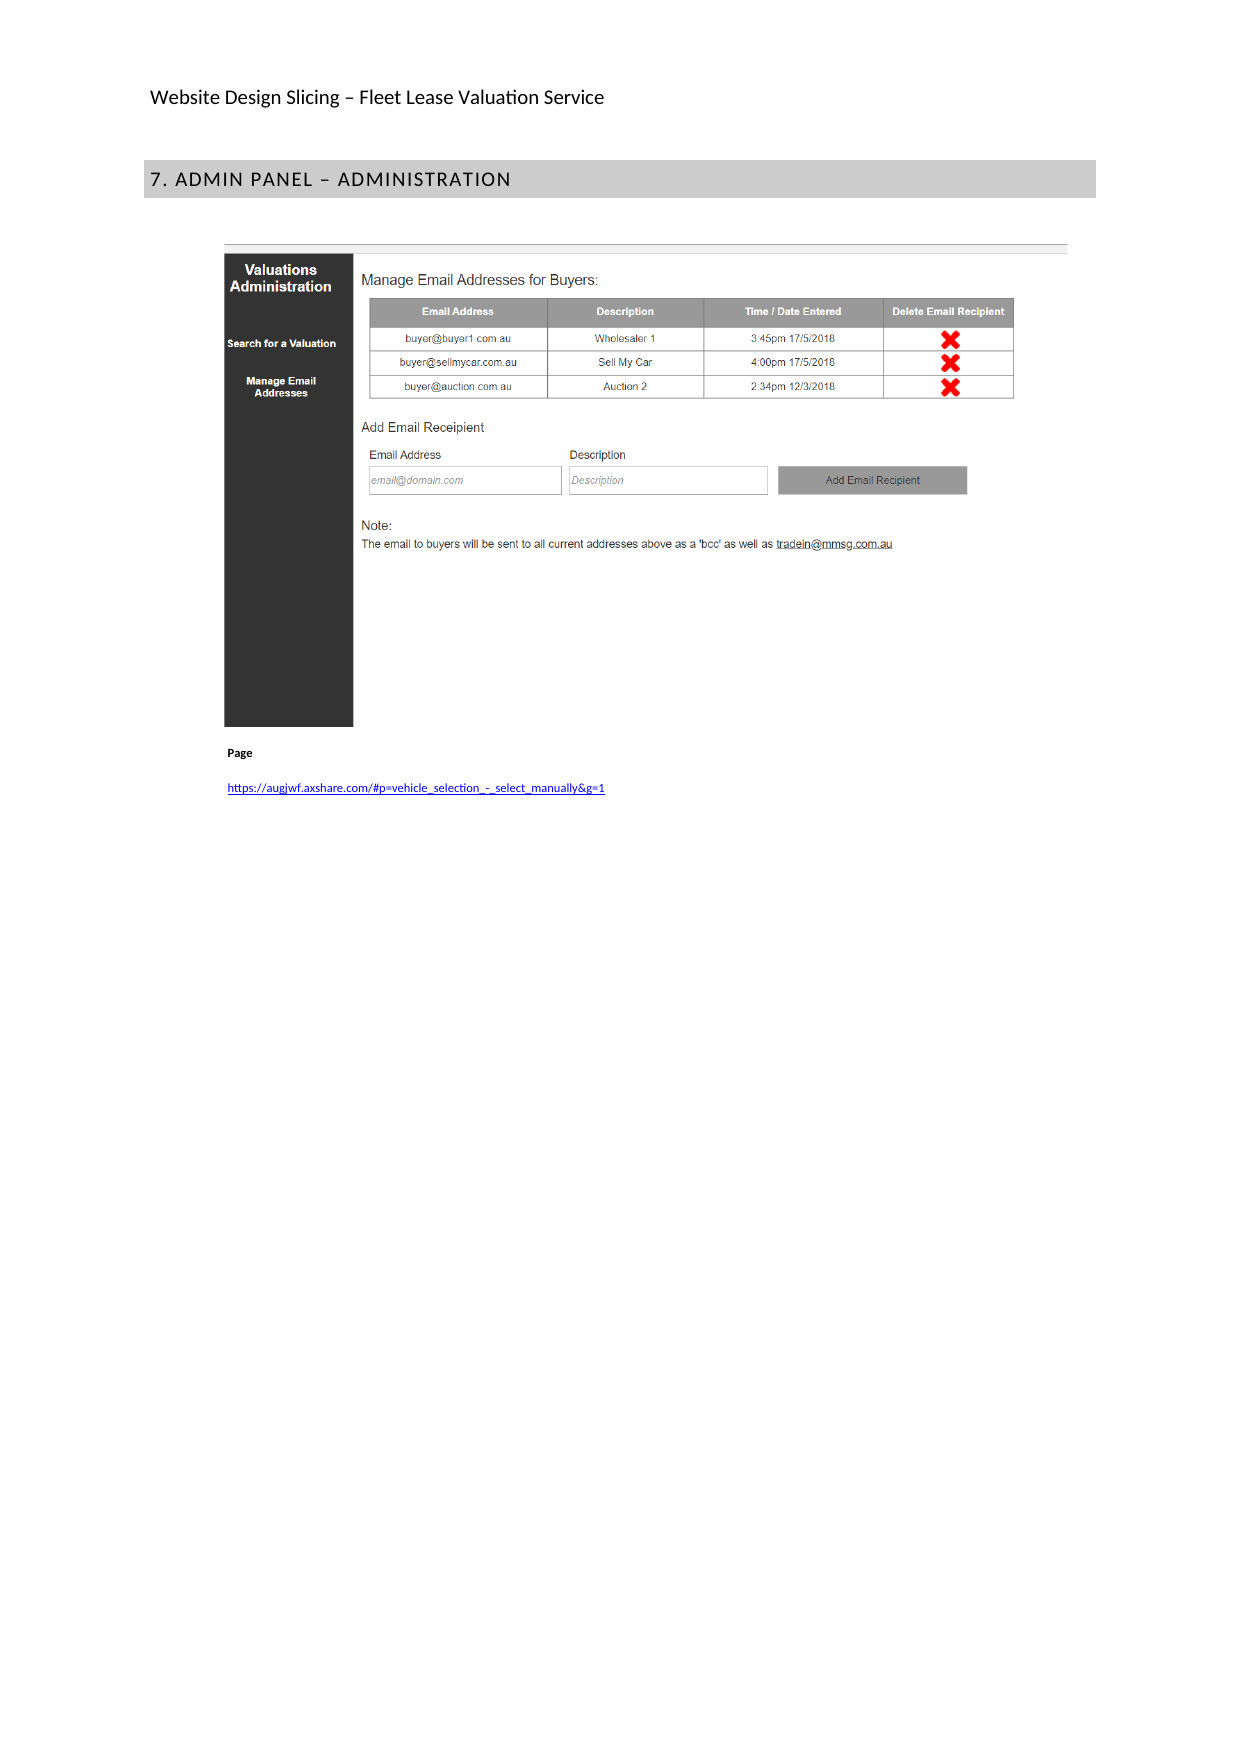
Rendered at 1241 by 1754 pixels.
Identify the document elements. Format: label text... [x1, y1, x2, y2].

subtitle 7. Admin Panel – Administration [150, 167, 1090, 192]
picture [224, 243, 1068, 727]
